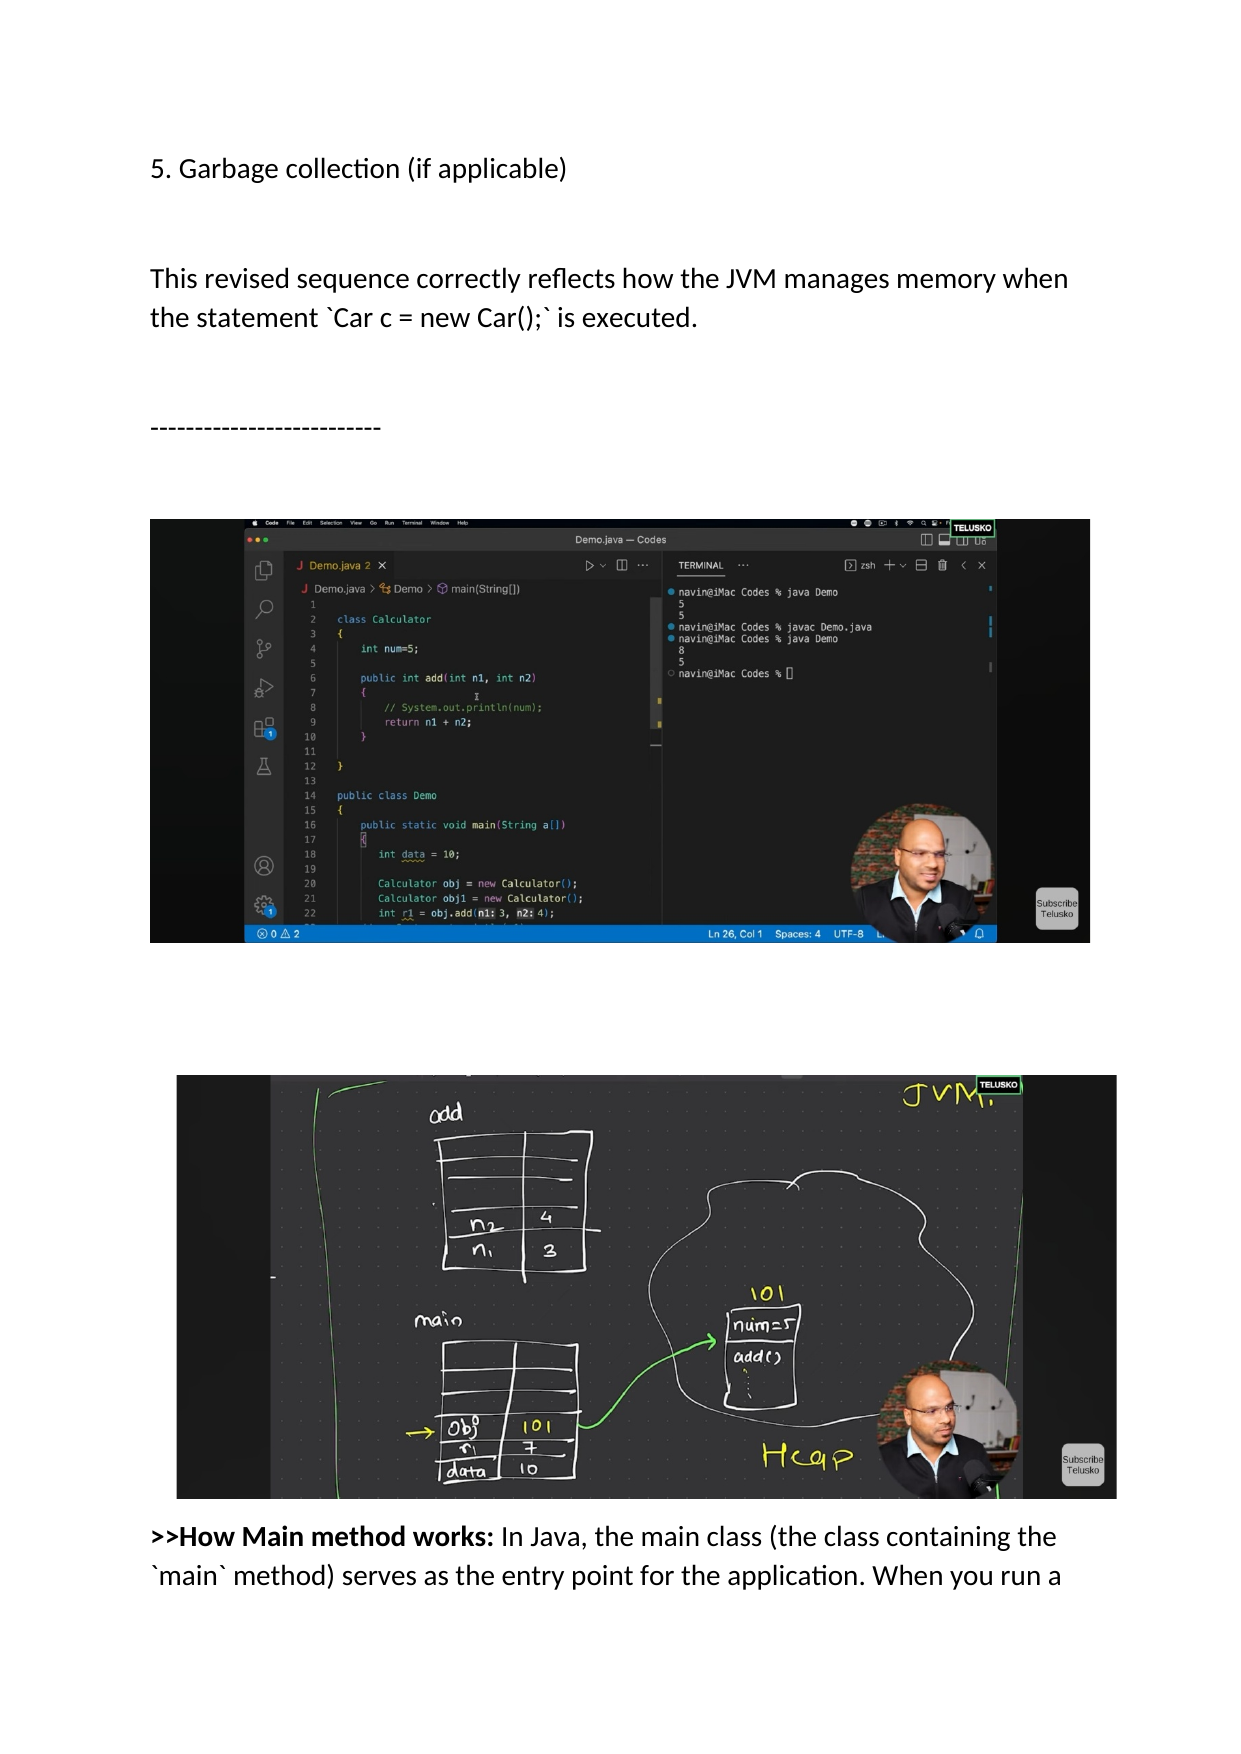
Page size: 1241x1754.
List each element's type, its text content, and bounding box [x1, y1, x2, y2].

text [150, 1185, 1090, 1592]
text This revised sequence correctly reflects how the JVM manages memory when the statement `Car c = new Car();` is executed. [150, 260, 1090, 334]
text 5. Garbage collection (if applicable) [150, 150, 1090, 186]
picture [150, 519, 1091, 943]
text -------------------------- [150, 409, 1090, 444]
picture [176, 1075, 1117, 1499]
